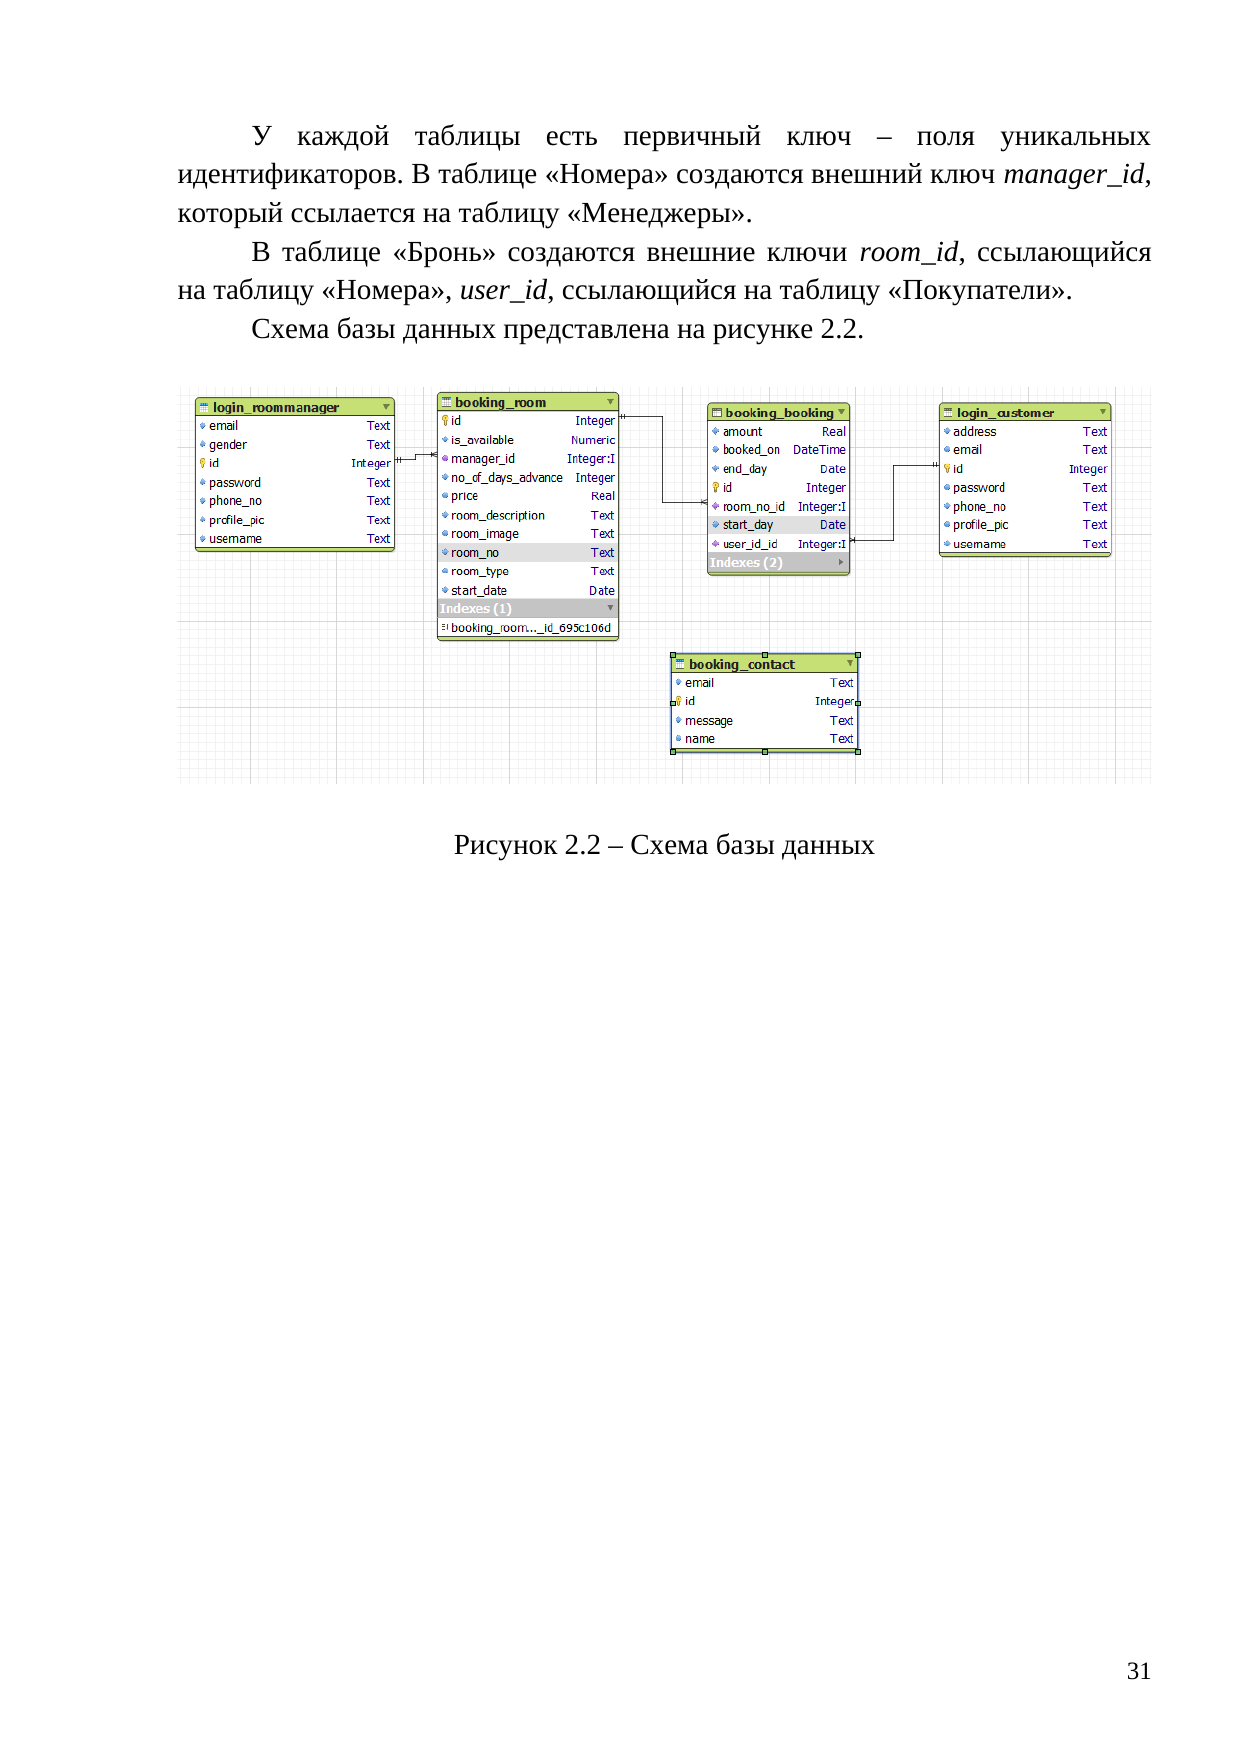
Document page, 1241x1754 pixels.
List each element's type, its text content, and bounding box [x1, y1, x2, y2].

text В таблице «Бронь» создаются внешние ключи room_id, ссылающийся на таблицу «Номера», user_id, ссылающийся на таблицу «Покупатели». [177, 234, 1152, 306]
text У каждой таблицы есть первичный ключ – поля уникальных идентификаторов. В таблице «Номера» создаются внешний ключ manager_id, который ссылается на таблицу «Менеджеры». [177, 118, 1152, 229]
text Рисунок 2.2 – Схема базы данных [177, 827, 1152, 861]
picture [177, 387, 1152, 784]
text Схема базы данных представлена на рисунке 2.2. [177, 311, 1152, 344]
